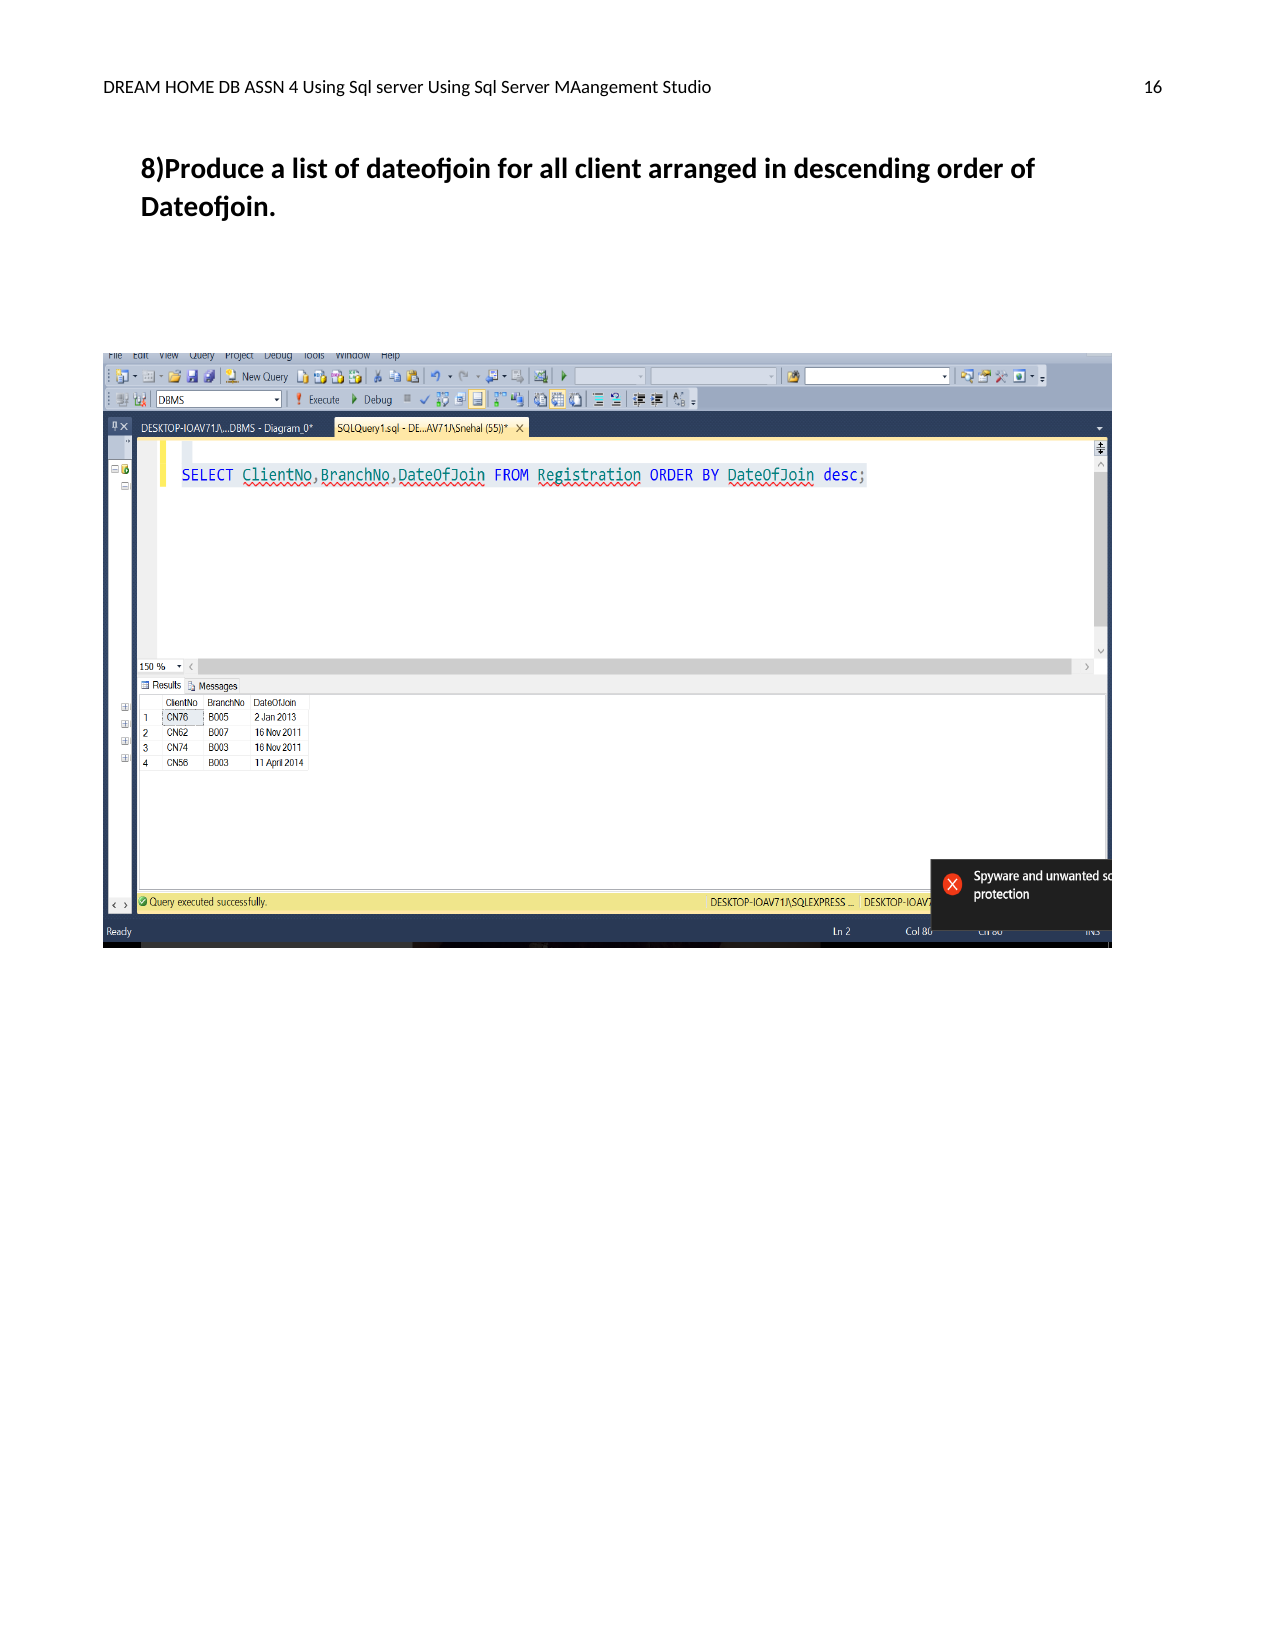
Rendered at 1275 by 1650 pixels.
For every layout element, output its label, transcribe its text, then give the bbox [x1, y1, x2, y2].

text 8)Produce a list of dateofjoin for all client arranged in descending order of Dateofjoin. [141, 150, 1162, 224]
picture [103, 353, 1112, 948]
